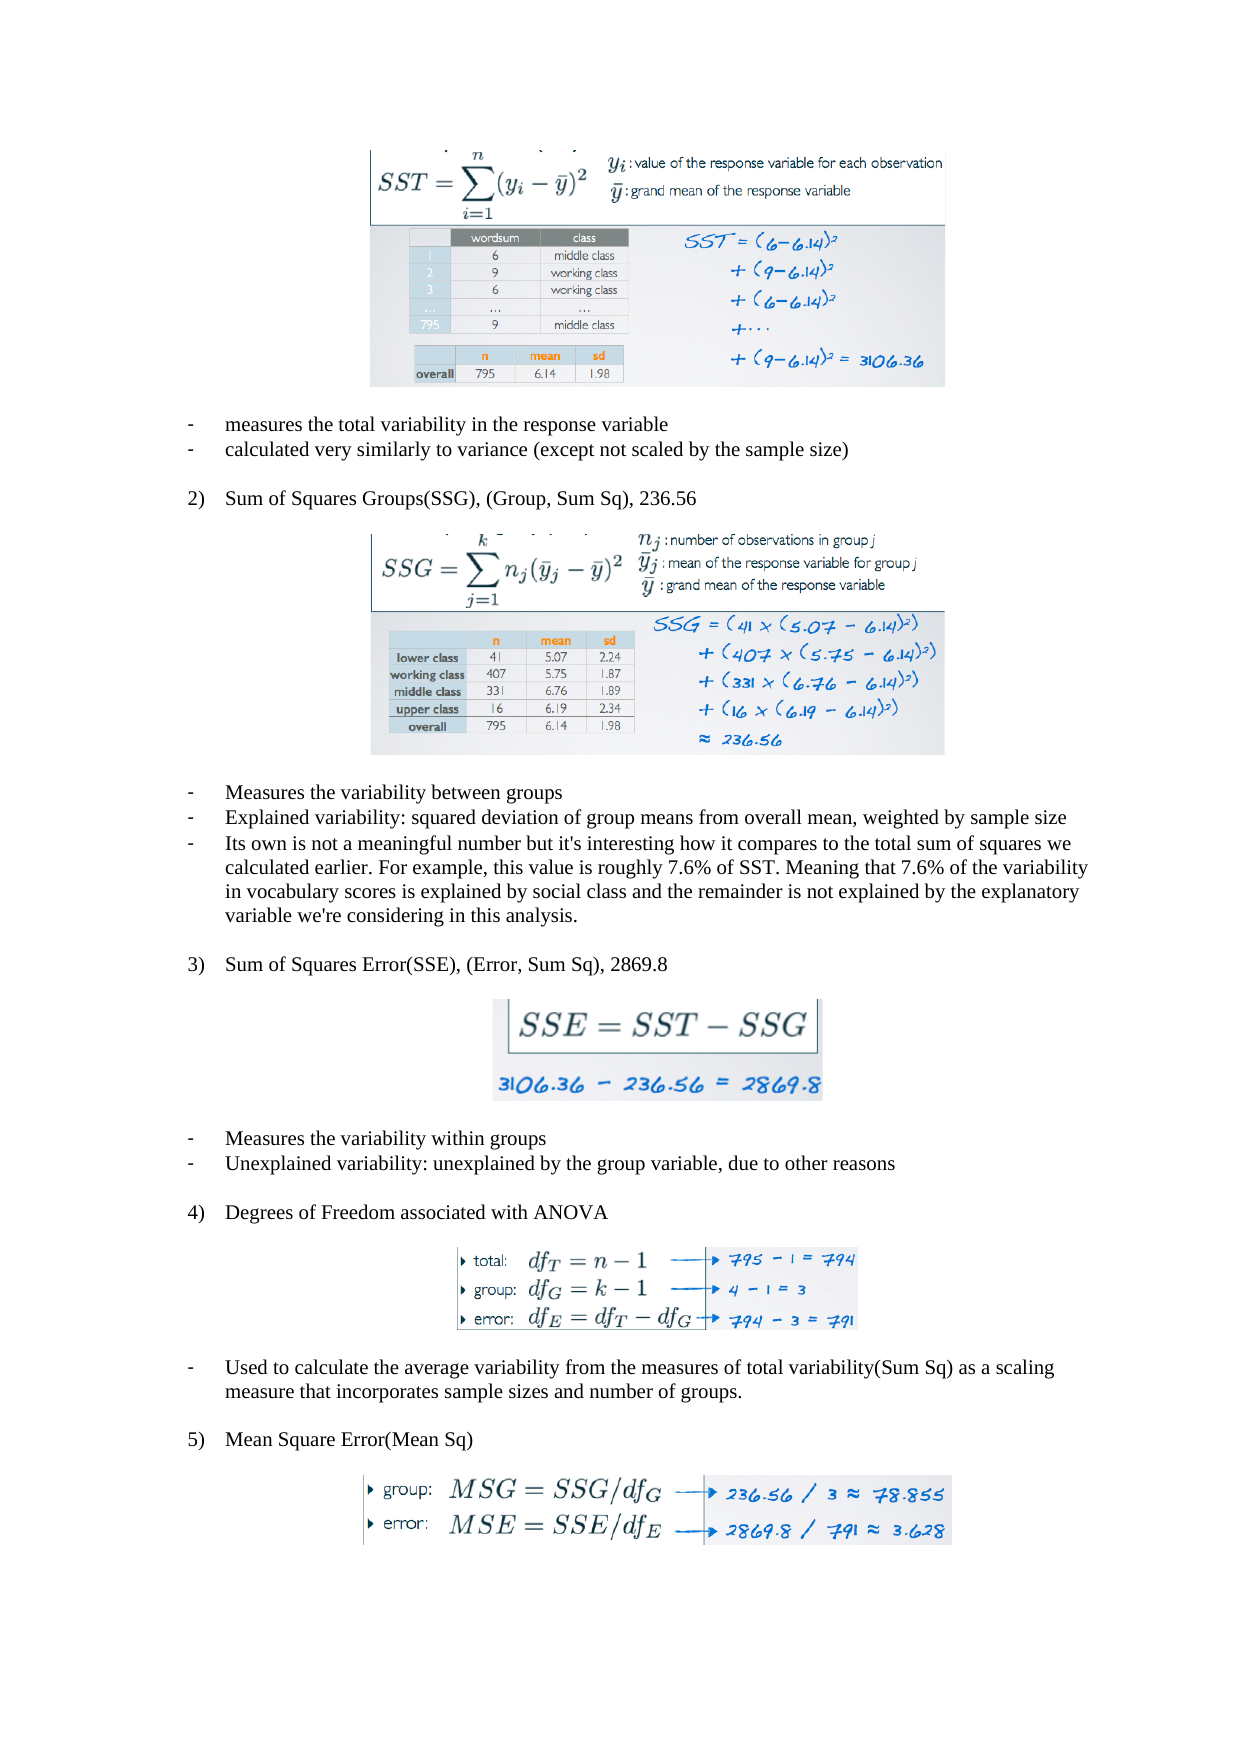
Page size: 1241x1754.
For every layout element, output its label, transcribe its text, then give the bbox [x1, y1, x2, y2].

list Used to calculate the average variability from the measures of total variability(Sum Sq) as a scaling measure that incorporates sample sizes and number of groups. [187, 1354, 1090, 1403]
list Unexplained variability: unexplained by the group variable, due to other reasons [187, 1150, 1090, 1176]
list Sum of Squares Groups(SSG), (Group, Sum Sq), 236.56 [187, 486, 1090, 510]
list Measures the variability within groups [187, 1125, 1090, 1150]
list Its own is not a meaningful number but it's interesting how it compares to the total sum of squares we calculated earlier. For example, this value is roughly 7.6% of SST. Meaning that 7.6% of the variability in vocabulary scores is explained by social class and the remainder is not explained by the explanatory variable we're considering in this analysis. [187, 830, 1090, 927]
picture [370, 534, 945, 755]
list calculated very similarly to variance (except not scaled by the sample size) [187, 437, 1090, 462]
list Mean Square Error(Mean Sq) [187, 1427, 1090, 1451]
list Sum of Squares Error(SSE), (Error, Sum Sq), 2869.8 [187, 951, 1090, 976]
list Measures the variability between groups [187, 779, 1090, 804]
picture [363, 1475, 953, 1545]
picture [369, 150, 946, 387]
list measures the total variability in the response variable [187, 411, 1090, 437]
picture [457, 1247, 859, 1330]
list Explained variability: squared deviation of group means from overall mean, weighted by sample size [187, 804, 1090, 830]
picture [492, 999, 823, 1101]
list Degrees of Freedom associated with ANOVA [187, 1200, 1090, 1224]
